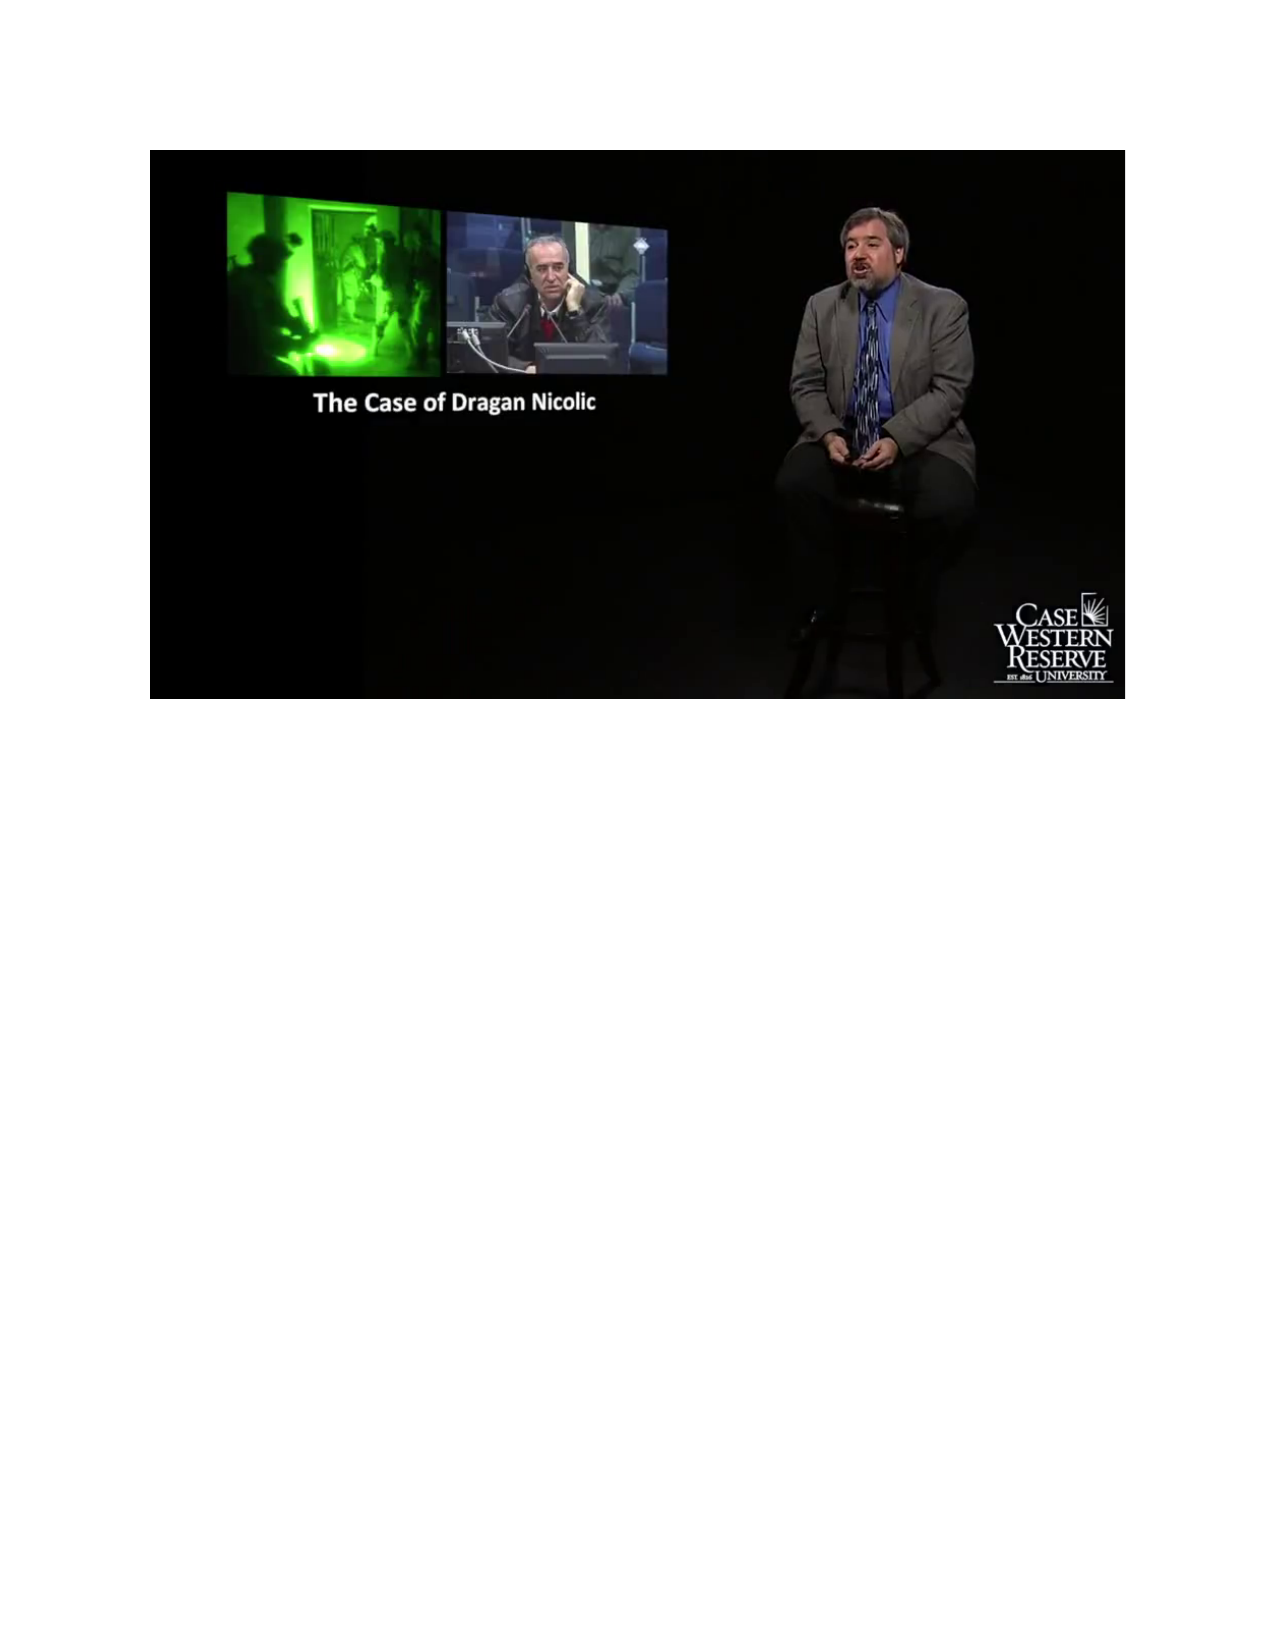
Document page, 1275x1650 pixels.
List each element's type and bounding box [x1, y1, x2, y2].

picture [150, 150, 1125, 699]
